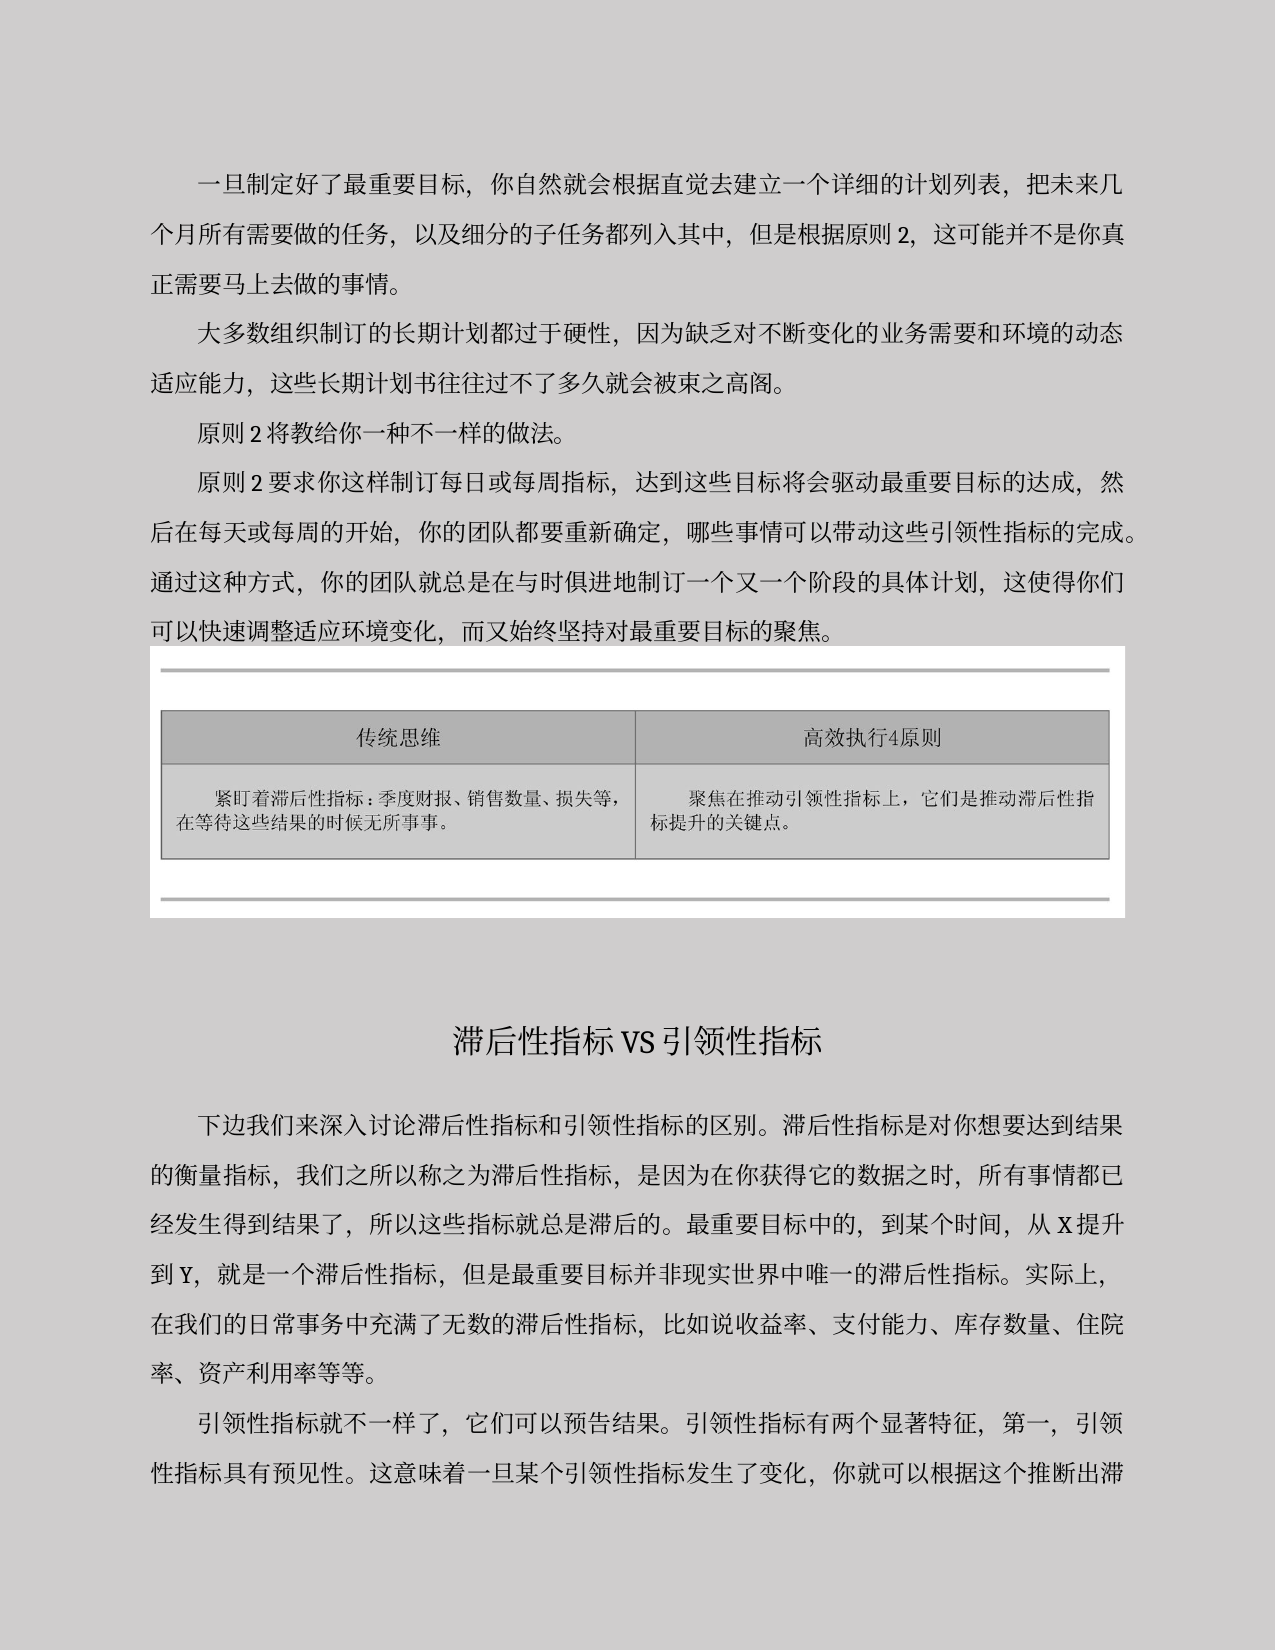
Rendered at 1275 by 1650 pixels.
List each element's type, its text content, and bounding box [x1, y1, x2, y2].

text 滞后性指标VS引领性指标 [150, 1008, 1125, 1061]
picture [150, 646, 1125, 918]
text 原则2要求你这样制订每日或每周指标，达到这些目标将会驱动最重要目标的达成，然后在每天或每周的开始，你的团队都要重新确定，哪些事情可以带动这些引领性指标的完成。通过这种方式，你的团队就总是在与时俱进地制订一个又一个阶段的具体计划，这使得你们可以快速调整适应环境变化，而又始终坚持对最重要目标的聚焦。 [150, 448, 1125, 646]
text 一旦制定好了最重要目标，你自然就会根据直觉去建立一个详细的计划列表，把未来几个月所有需要做的任务，以及细分的子任务都列入其中，但是根据原则2，这可能并不是你真正需要马上去做的事情。 [150, 150, 1125, 299]
text 原则2将教给你一种不一样的做法。 [150, 398, 1125, 448]
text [150, 1389, 1125, 1488]
text 大多数组织制订的长期计划都过于硬性，因为缺乏对不断变化的业务需要和环境的动态适应能力，这些长期计划书往往过不了多久就会被束之高阁。 [150, 299, 1125, 398]
text 下边我们来深入讨论滞后性指标和引领性指标的区别。滞后性指标是对你想要达到结果的衡量指标，我们之所以称之为滞后性指标，是因为在你获得它的数据之时，所有事情都已经发生得到结果了，所以这些指标就总是滞后的。最重要目标中的，到某个时间，从X提升到Y，就是一个滞后性指标，但是最重要目标并非现实世界中唯一的滞后性指标。实际上，在我们的日常事务中充满了无数的滞后性指标，比如说收益率、支付能力、库存数量、住院率、资产利用率等等。 [150, 1091, 1125, 1389]
